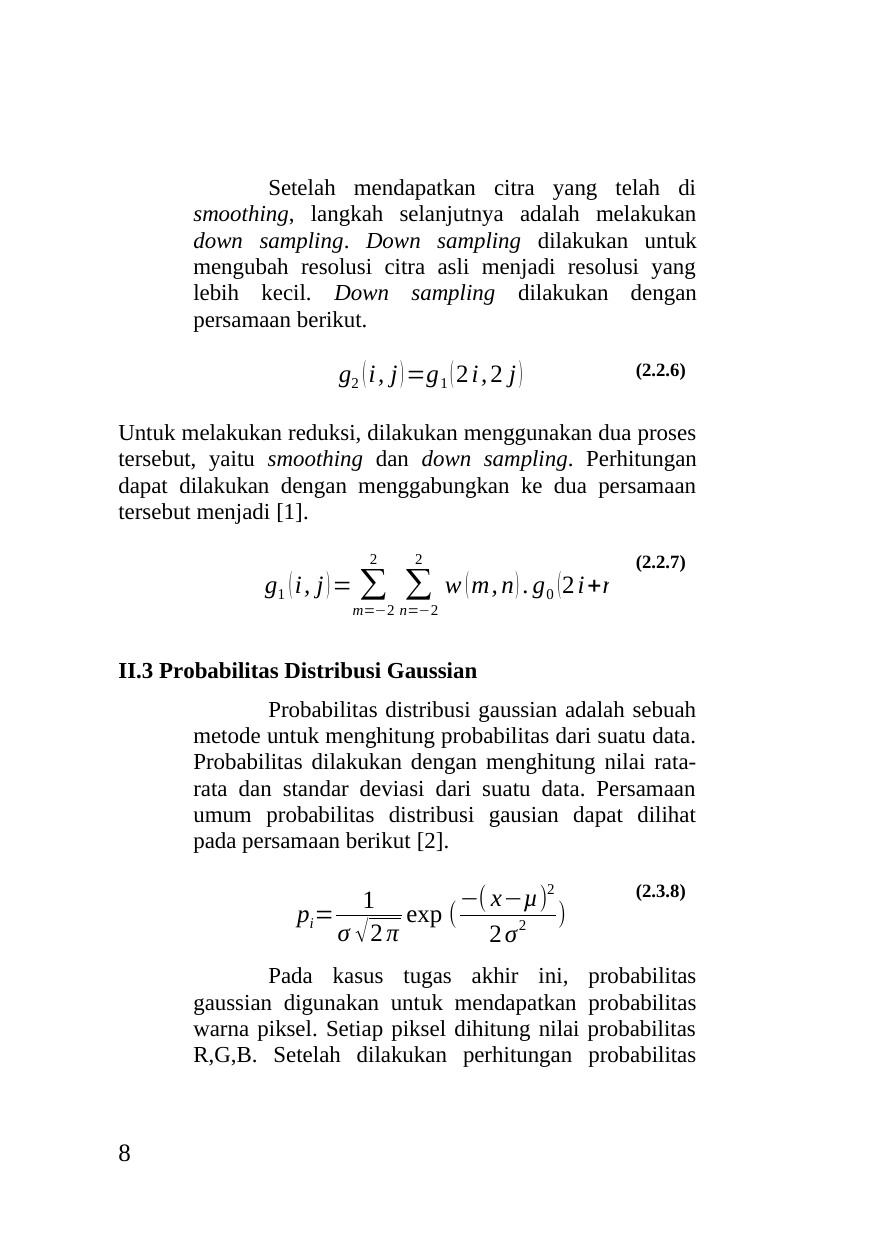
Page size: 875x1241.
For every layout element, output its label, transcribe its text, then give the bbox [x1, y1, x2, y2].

text Setelah mendapatkan citra yang telah di smoothing, langkah selanjutnya adalah melakukan down sampling. Down sampling dilakukan untuk mengubah resolusi citra asli menjadi resolusi yang lebih kecil. Down sampling dilakukan dengan persamaan berikut. [193, 174, 697, 332]
text Probabilitas distribusi gaussian adalah sebuah metode untuk menghitung probabilitas dari suatu data. Probabilitas dilakukan dengan menghitung nilai rata-rata dan standar deviasi dari suatu data. Persamaan umum probabilitas distribusi gausian dapat dilihat pada persamaan berikut . [193, 696, 697, 854]
subtitle Probabilitas Distribusi Gaussian [118, 657, 697, 683]
table_header [102, 880, 608, 962]
table_header [102, 551, 608, 618]
table_header [102, 359, 608, 393]
text Untuk melakukan reduksi, dilakukan menggunakan dua proses tersebut, yaitu smoothing dan down sampling. Perhitungan dapat dilakukan dengan menggabungkan ke dua persamaan tersebut menjadi . [118, 419, 697, 524]
